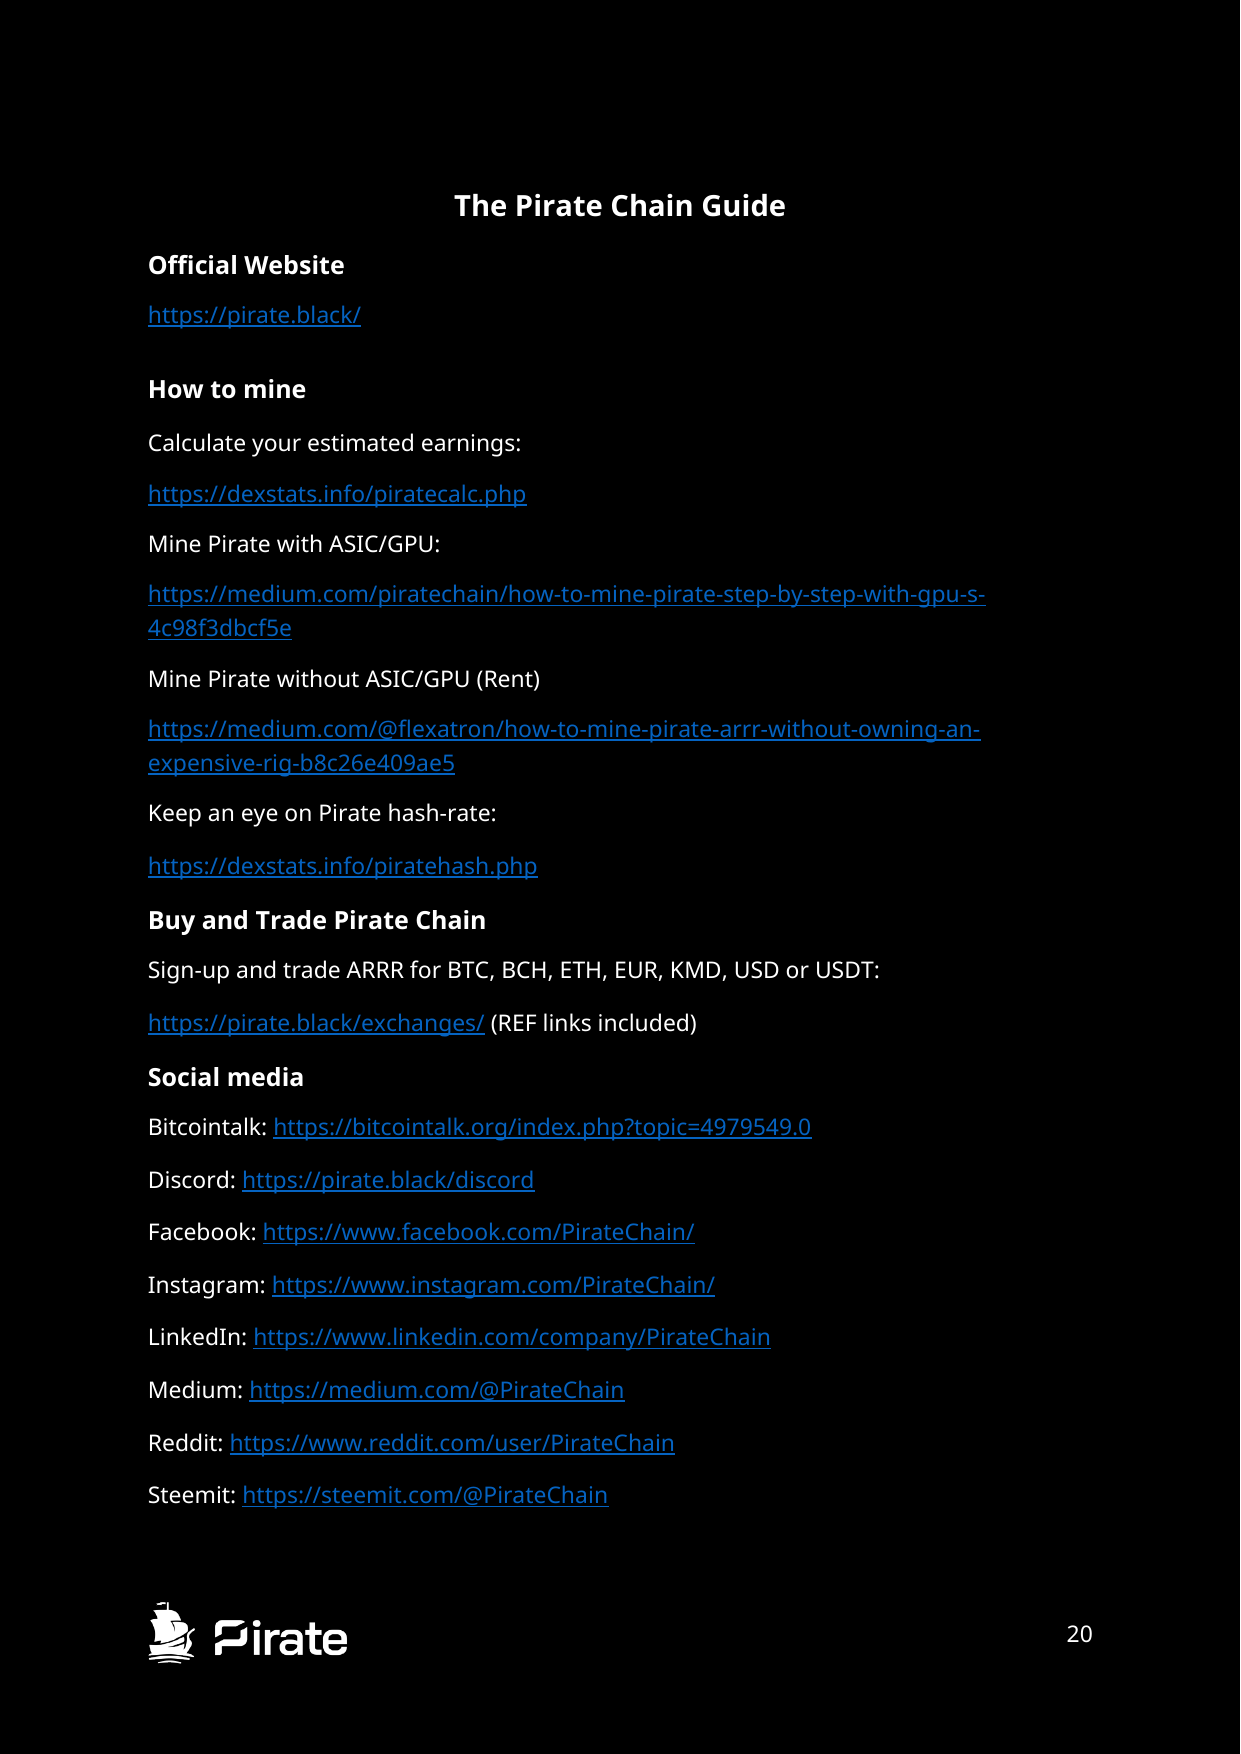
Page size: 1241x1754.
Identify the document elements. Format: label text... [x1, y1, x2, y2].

subtitle Official Website [148, 247, 1093, 281]
text Mine Pirate without ASIC/GPU (Rent) [148, 663, 1093, 694]
text Steemit: https://steemit.com/@PirateChain [148, 1479, 1093, 1510]
text Facebook: https://www.facebook.com/PirateChain/ [148, 1216, 1093, 1247]
text https://dexstats.info/piratehash.php [148, 850, 1093, 881]
text Discord: https://pirate.black/discord [148, 1163, 1093, 1195]
text Mine Pirate with ASIC/GPU: [148, 528, 1093, 559]
subtitle Social media [148, 1059, 1093, 1093]
text https://medium.com/@flexatron/how-to-mine-pirate-arrr-without-owning-an-expensive-rig-b8c26e409ae5 [148, 713, 1093, 778]
text Sign-up and trade ARRR for BTC, BCH, ETH, EUR, KMD, USD or USDT: [148, 954, 1093, 985]
text Calculate your estimated earnings: [148, 427, 1093, 458]
text LinkedIn: https://www.linkedin.com/company/PirateChain [148, 1321, 1093, 1353]
text https://pirate.black/exchanges/ (REF links included) [148, 1007, 1093, 1038]
text https://medium.com/piratechain/how-to-mine-pirate-step-by-step-with-gpu-s-4c98f3dbcf5e [148, 578, 1093, 643]
text Instagram: https://www.instagram.com/PirateChain/ [148, 1269, 1093, 1300]
picture [142, 1596, 352, 1668]
text Reddit: https://www.reddit.com/user/PirateChain [148, 1427, 1093, 1458]
subtitle The Pirate Chain Guide [148, 185, 1093, 225]
text Keep an eye on Pirate hash-rate: [148, 797, 1093, 828]
text https://dexstats.info/piratecalc.php [148, 478, 1093, 509]
text Bitcointalk: https://bitcointalk.org/index.php?topic=4979549.0 [148, 1111, 1093, 1142]
subtitle Buy and Trade Pirate Chain [148, 902, 1093, 936]
text Medium: https://medium.com/@PirateChain [148, 1374, 1093, 1405]
text https://pirate.black/ How to mine [148, 299, 1093, 405]
